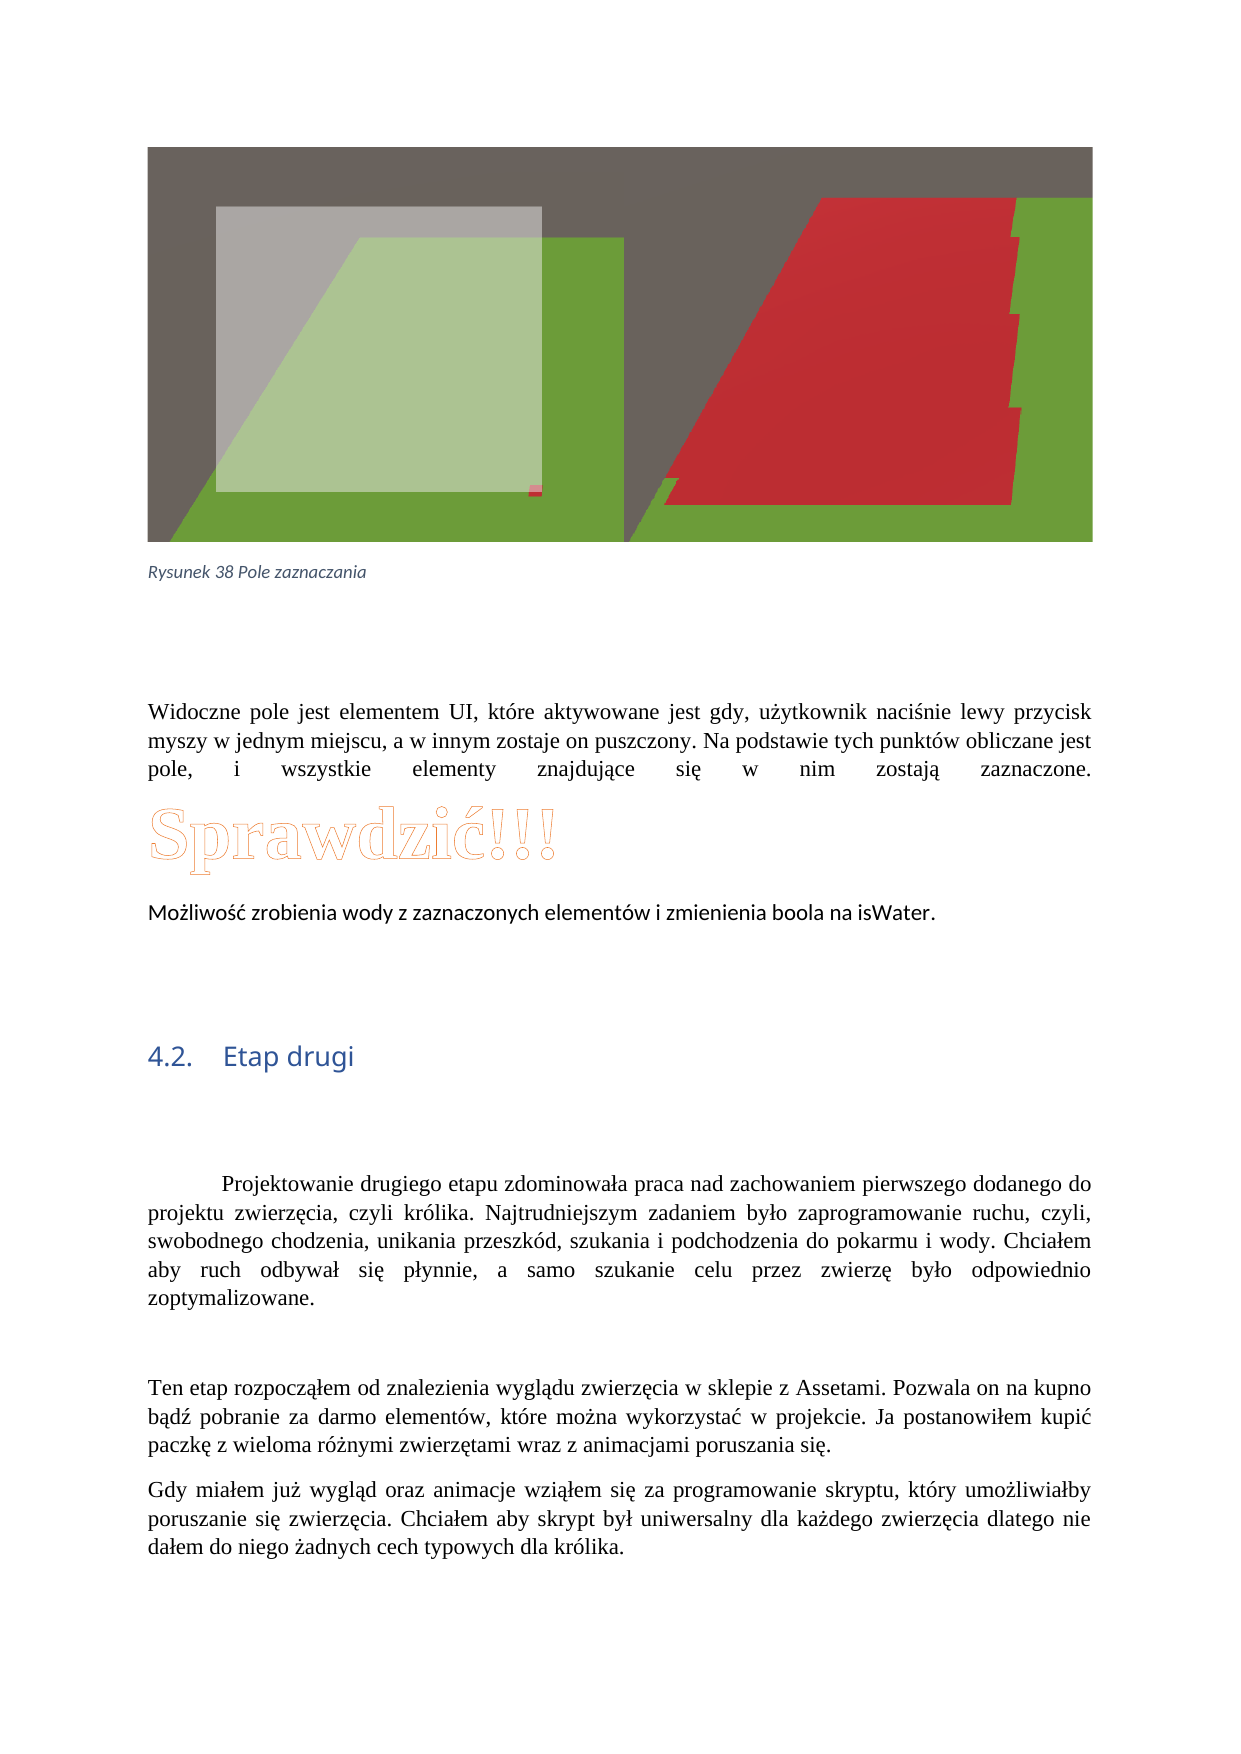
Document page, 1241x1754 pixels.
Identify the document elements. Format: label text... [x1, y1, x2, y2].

text Widoczne pole jest elementem UI, które aktywowane jest gdy, użytkownik naciśnie lewy przycisk myszy w jednym miejscu, a w innym zostaje on puszczony. Na podstawie tych punktów obliczane jest pole, i wszystkie elementy znajdujące się w nim zostają zaznaczone. Sprawdzić!!! [148, 698, 1093, 874]
picture [147, 147, 1093, 542]
subtitle Etap drugi [148, 1037, 1093, 1074]
text Możliwość zrobienia wody z zaznaczonych elementów i zmienienia boola na isWater. [148, 898, 1093, 926]
text Projektowanie drugiego etapu zdominowała praca nad zachowaniem pierwszego dodanego do projektu zwierzęcia, czyli królika. Najtrudniejszym zadaniem było zaprogramowanie ruchu, czyli, swobodnego chodzenia, unikania przeszkód, szukania i podchodzenia do pokarmu i wody. Chciałem aby ruch odbywał się płynnie, a samo szukanie celu przez zwierzę było odpowiednio zoptymalizowane. [148, 1171, 1093, 1311]
text Ten etap rozpocząłem od znalezienia wyglądu zwierzęcia w sklepie z Assetami. Pozwala on na kupno bądź pobranie za darmo elementów, które można wykorzystać w projekcie. Ja postanowiłem kupić paczkę z wieloma różnymi zwierzętami wraz z animacjami poruszania się. [148, 1374, 1093, 1458]
text Gdy miałem już wygląd oraz animacje wziąłem się za programowanie skryptu, który umożliwiałby poruszanie się zwierzęcia. Chciałem aby skrypt był uniwersalny dla każdego zwierzęcia dlatego nie dałem do niego żadnych cech typowych dla królika. [148, 1476, 1093, 1560]
